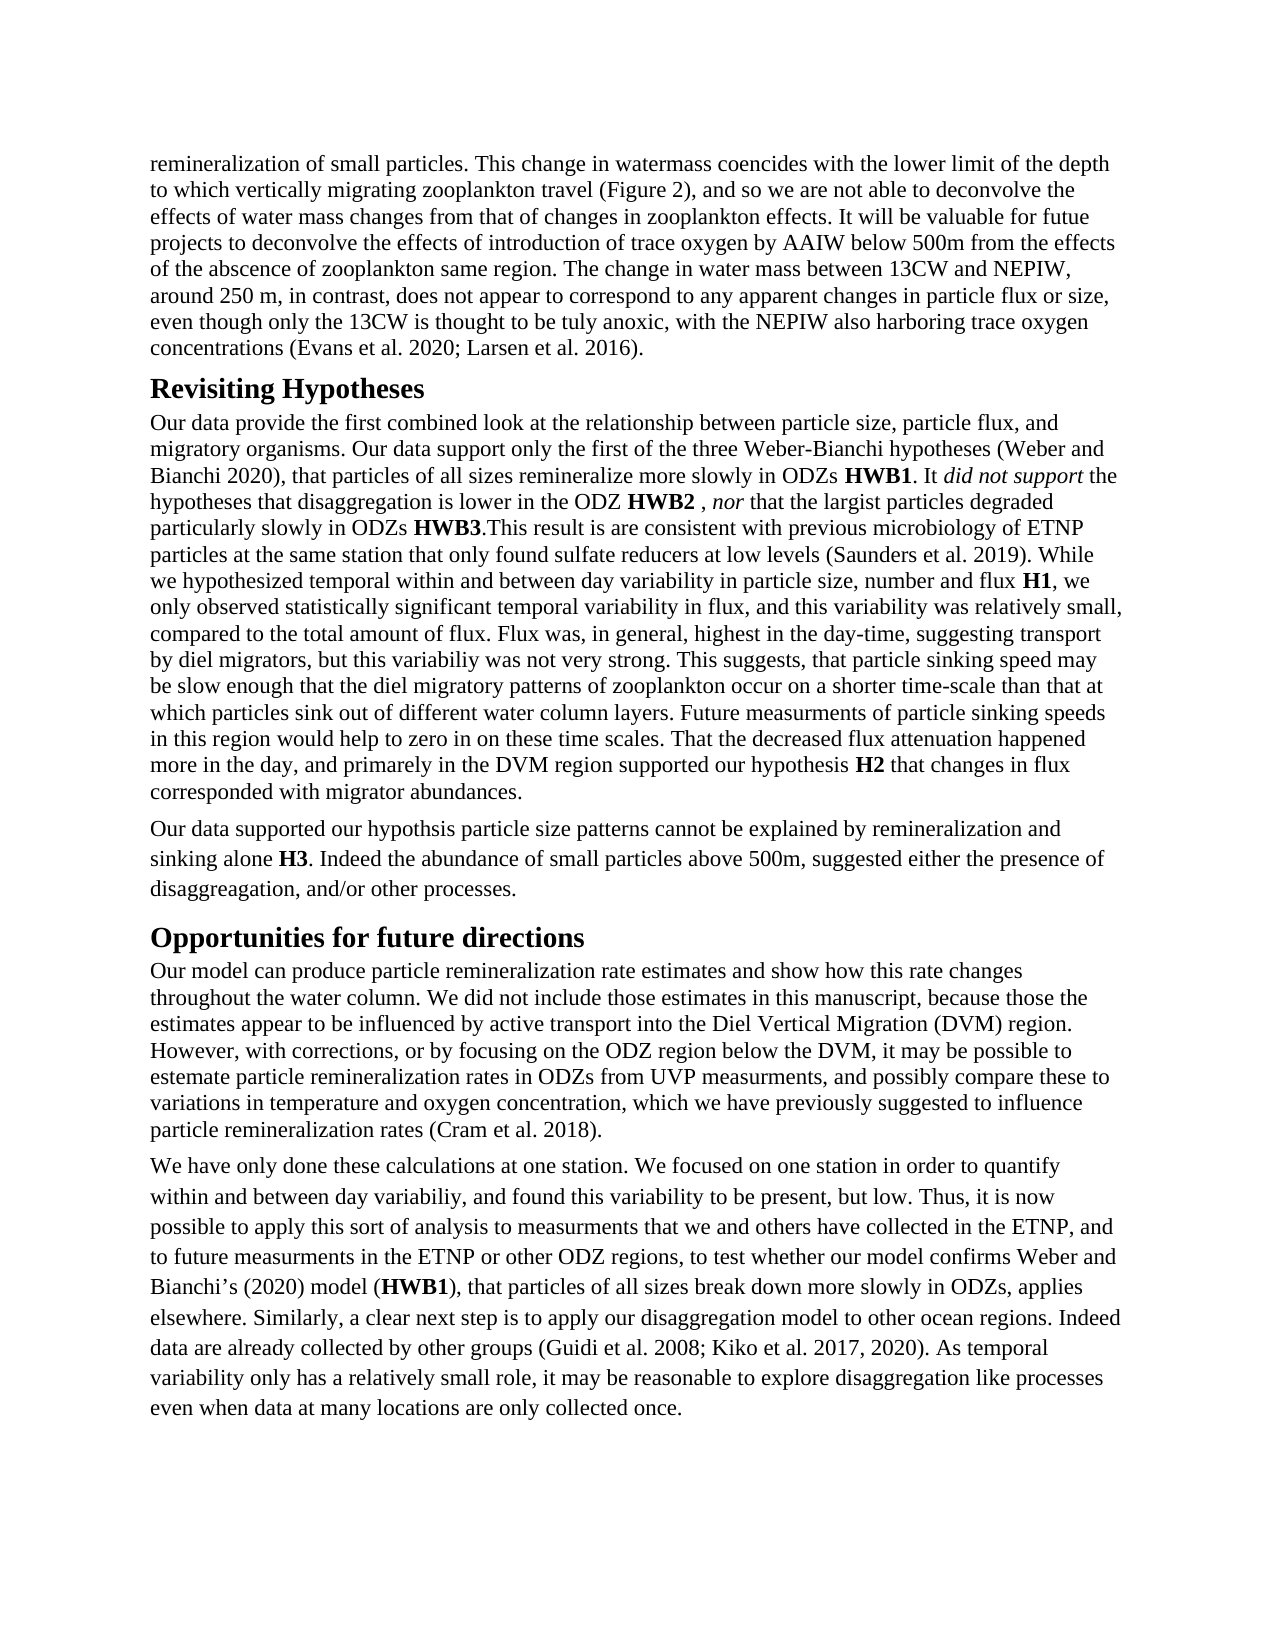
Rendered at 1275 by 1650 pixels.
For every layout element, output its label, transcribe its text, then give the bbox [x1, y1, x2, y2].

subtitle Opportunities for future directions [150, 920, 1125, 953]
text We have only done these calculations at one station. We focused on one station in order to quantify within and between day variabiliy, and found this variability to be present, but low. Thus, it is now possible to apply this sort of analysis to measurments that we and others have collected in the ETNP, and to future measurments in the ETNP or other ODZ regions, to test whether our model confirms Weber and Bianchi’s (2020) model (HWB1), that particles of all sizes break down more slowly in ODZs, applies elsewhere. Similarly, a clear next step is to apply our disaggregation model to other ocean regions. Indeed data are already collected by other groups (Guidi et al. 2008; Kiko et al. 2017, 2020). As temporal variability only has a relatively small role, it may be reasonable to explore disaggregation like processes even when data at many locations are only collected once. [150, 1152, 1125, 1421]
text Our data supported our hypothsis particle size patterns cannot be explained by remineralization and sinking alone H3. Indeed the abundance of small particles above 500m, suggested either the presence of disaggreagation, and/or other processes. [150, 815, 1125, 901]
subtitle Revisiting Hypotheses [150, 371, 1125, 405]
